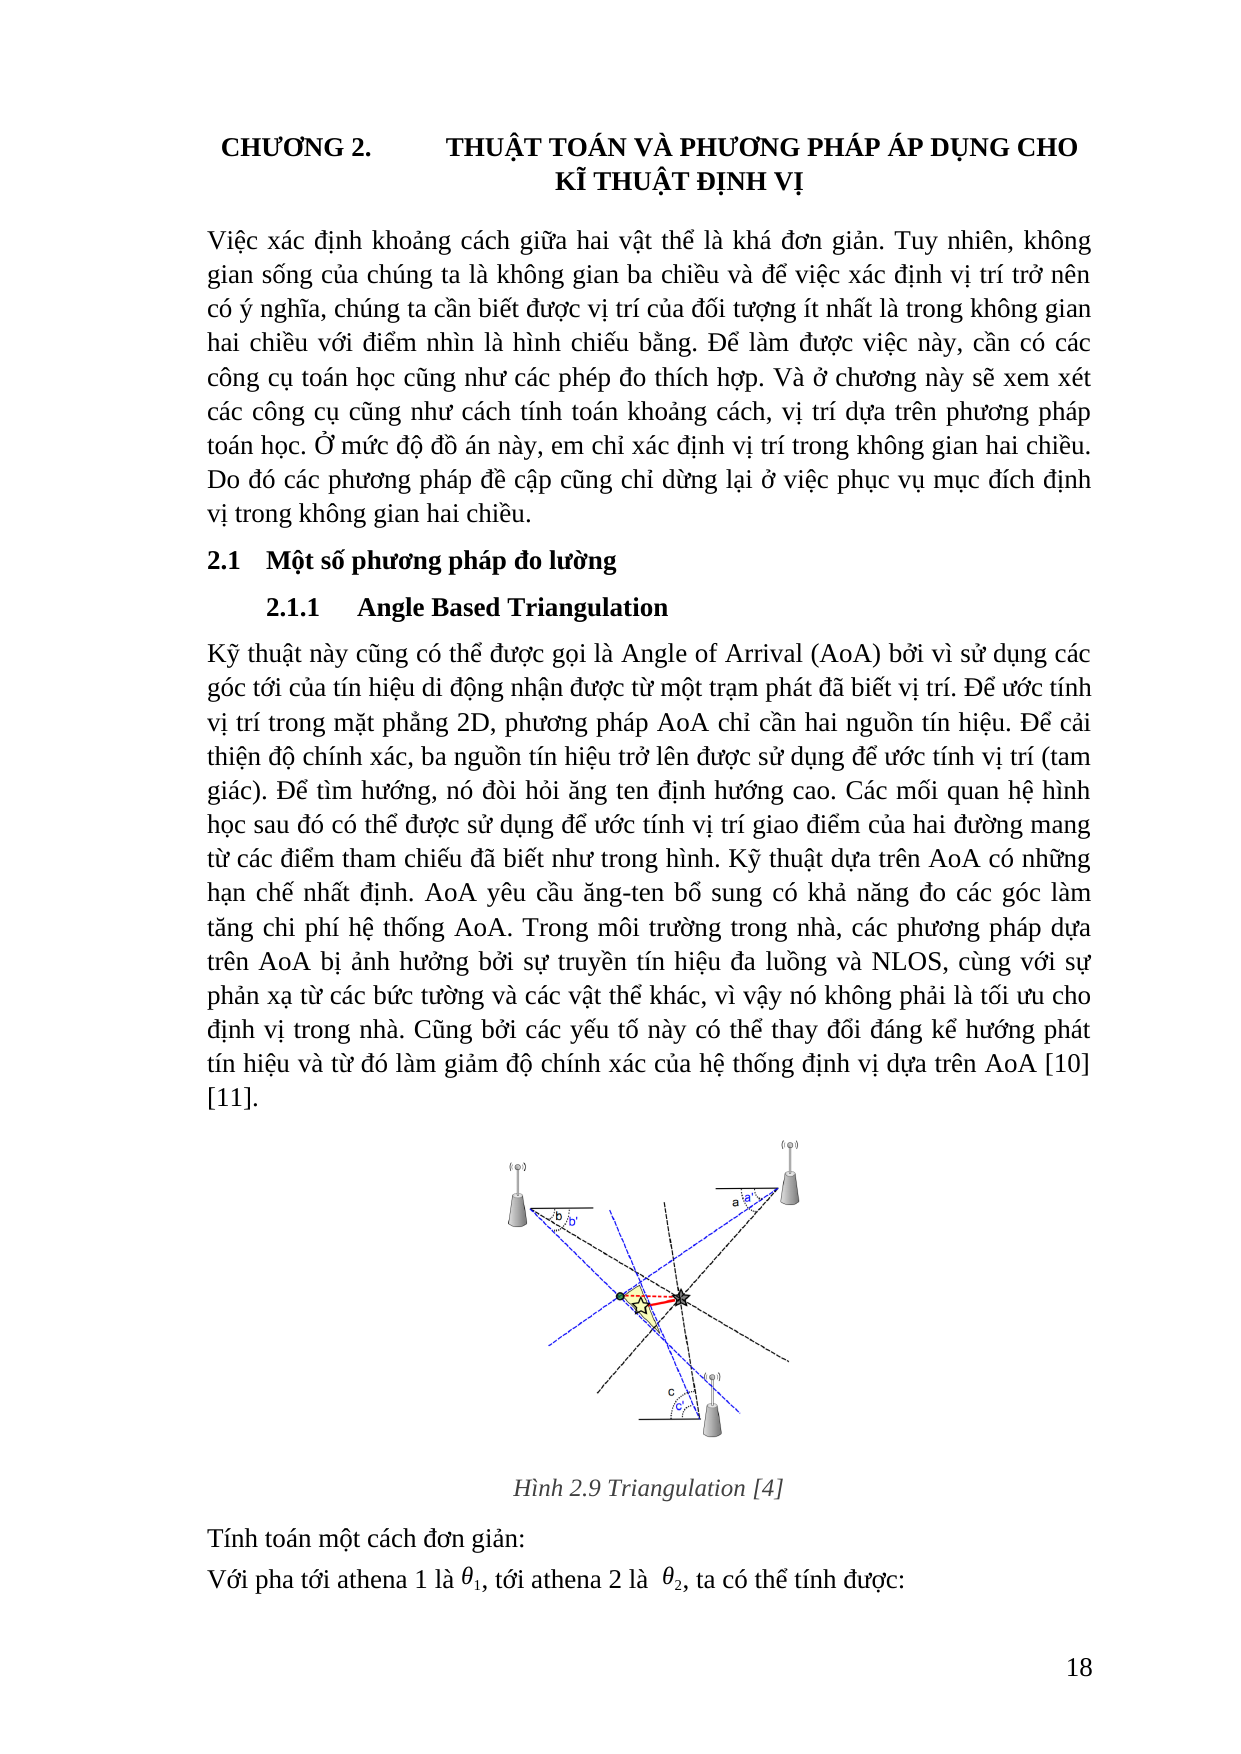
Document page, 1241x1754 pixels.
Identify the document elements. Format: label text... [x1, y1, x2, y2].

picture [444, 1121, 856, 1464]
subtitle Angle Based Triangulation [266, 591, 1092, 622]
subtitle Một số phương pháp đo lường [207, 544, 1092, 575]
text Kỹ thuật này cũng có thể được gọi là Angle of Arrival (AoA) bởi vì sử dụng các góc tới của tín hiệu di động nhận được từ một trạm phát đã biết vị trí. Để ước tính vị trí trong mặt phẳng 2D, phương pháp AoA chỉ cần hai nguồn tín hiệu. Để cải thiện độ chính xác, ba nguồn tín hiệu trở lên được sử dụng để ước tính vị trí (tam giác). Để tìm hướng, nó đòi hỏi ăng ten định hướng cao. Các mối quan hệ hình học sau đó có thể được sử dụng để ước tính vị trí giao điểm của hai đường mang từ các điểm tham chiếu đã biết như trong hình. Kỹ thuật dựa trên AoA có những hạn chế nhất định. AoA yêu cầu ăng-ten bổ sung có khả năng đo các góc làm tăng chi phí hệ thống AoA. Trong môi trường trong nhà, các phương pháp dựa trên AoA bị ảnh hưởng bởi sự truyền tín hiệu đa luồng và NLOS, cùng với sự phản xạ từ các bức tường và các vật thể khác, vì vậy nó không phải là tối ưu cho định vị trong nhà. Cũng bởi các yếu tố này có thể thay đổi đáng kể hướng phát tín hiệu và từ đó làm giảm độ chính xác của hệ thống định vị dựa trên AoA [10][11]. [207, 637, 1092, 1113]
subtitle THUẬT TOÁN VÀ PHƯƠNG PHÁP ÁP DỤNG CHO KĨ THUẬT ĐỊNH VỊ [207, 131, 1092, 196]
text Với pha tới athena 1 là , tới athena 2 là , ta có thể tính được: [207, 1563, 1092, 1594]
text Tính toán một cách đơn giản: [207, 1522, 1092, 1553]
text Hình 2.1 Triangulation [207, 1473, 1092, 1501]
text Việc xác định khoảng cách giữa hai vật thể là khá đơn giản. Tuy nhiên, không gian sống của chúng ta là không gian ba chiều và để việc xác định vị trí trở nên có ý nghĩa, chúng ta cần biết được vị trí của đối tượng ít nhất là trong không gian hai chiều với điểm nhìn là hình chiếu bằng. Để làm được việc này, cần có các công cụ toán học cũng như các phép đo thích hợp. Và ở chương này sẽ xem xét các công cụ cũng như cách tính toán khoảng cách, vị trí dựa trên phương pháp toán học. Ở mức độ đồ án này, em chỉ xác định vị trí trong không gian hai chiều. Do đó các phương pháp đề cập cũng chỉ dừng lại ở việc phục vụ mục đích định vị trong không gian hai chiều. [207, 224, 1092, 528]
